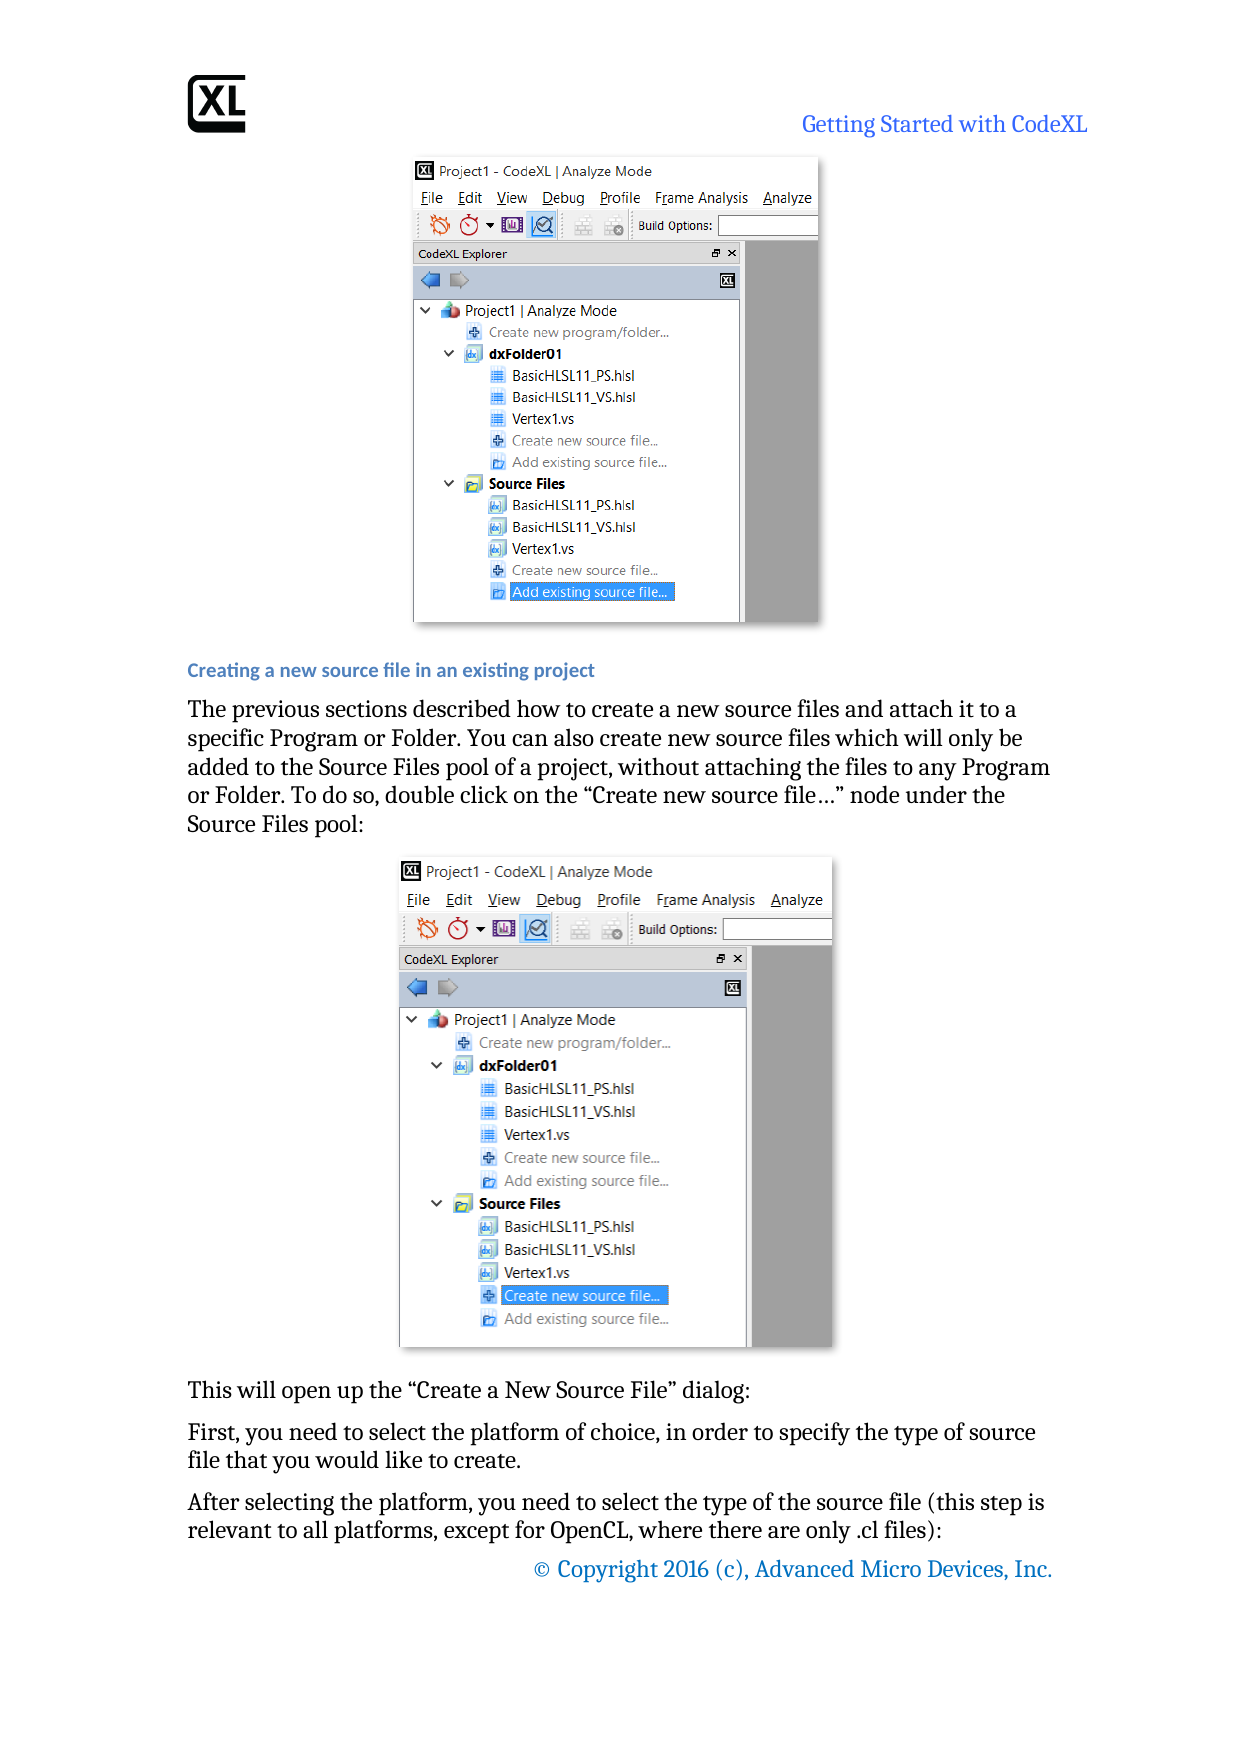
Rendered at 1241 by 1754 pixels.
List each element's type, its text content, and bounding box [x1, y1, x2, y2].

text This will open up the “Create a New Source File” dialog: [187, 1376, 1053, 1405]
text The previous sections described how to create a new source files and attach it to a specific Program or Folder. You can also create new source files which will only be added to the Source Files pool of a project, without attaching the files to any Program or Folder. To do so, double click on the “Create new source file…” node under the Source Files pool: [187, 695, 1053, 839]
text First, you need to select the platform of choice, in order to specify the type of source file that you would like to create. [187, 1417, 1053, 1475]
picture [187, 75, 246, 133]
picture [413, 157, 818, 622]
picture [399, 857, 832, 1347]
text After selecting the platform, you need to select the type of the source file (this step is relevant to all platforms, except for OpenCL, where there are only .cl files): [187, 1487, 1053, 1545]
subtitle Creating a new source file in an existing project [187, 657, 1053, 682]
